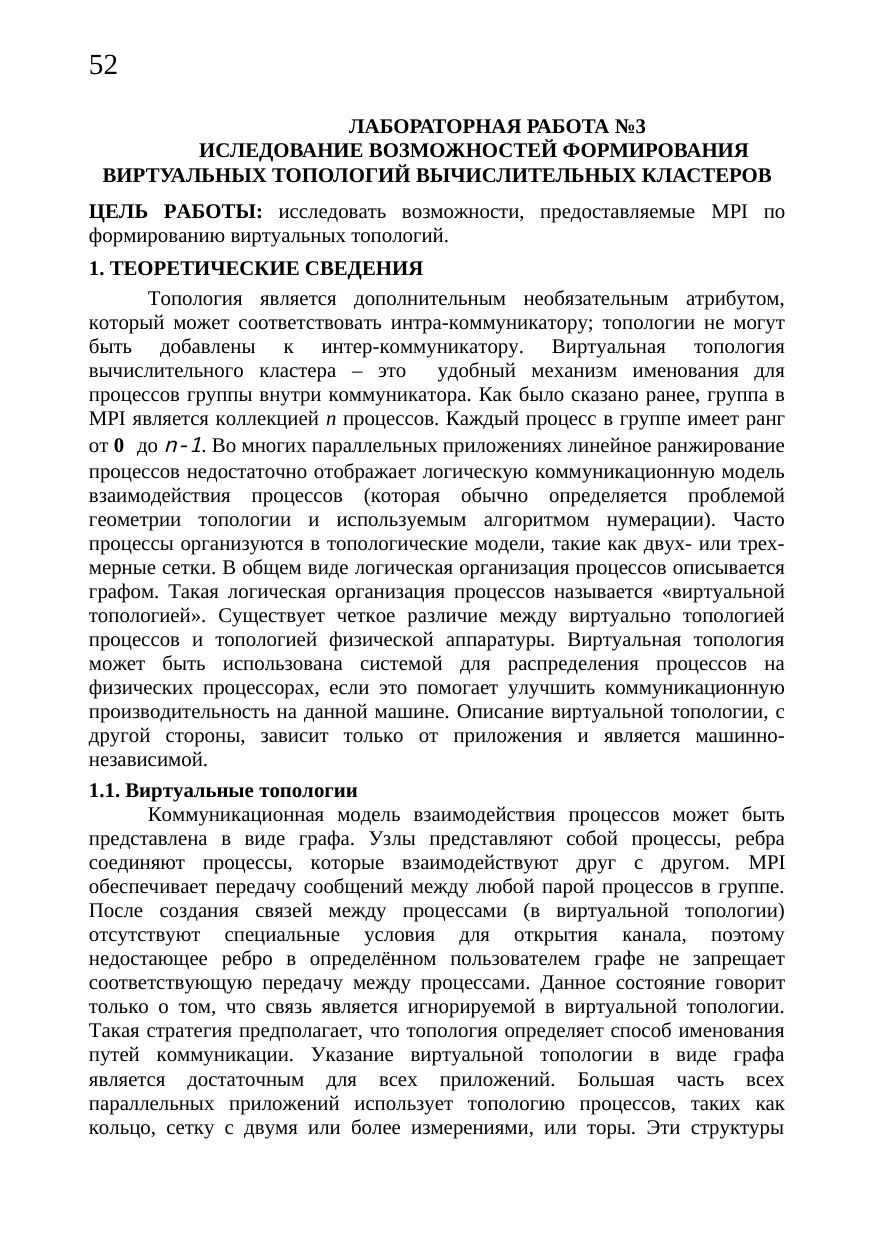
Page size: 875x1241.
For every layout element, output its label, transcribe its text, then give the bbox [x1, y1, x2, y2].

subtitle ЦЕЛЬ РАБОТЫ: исследовать возможности, предоставляемые MPI по формированию виртуальных топологий. [89, 199, 785, 247]
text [89, 802, 785, 1139]
text Топология является дополнительным необязательным атрибутом, который может соответствовать интра-коммуникатору; топологии не могут быть добавлены к интер-коммуникатору. Виртуальная топология вычислительного кластера – это удобный механизм именования для процессов группы внутри коммуникатора. Как было сказано ранее, группа в MPI является коллекцией n процессов. Каждый процесс в группе имеет ранг от 0 до n-1. Во многих параллельных приложениях линейное ранжирование процессов недостаточно отображает логическую коммуникационную модель взаимодействия процессов (которая обычно определяется проблемой геометрии топологии и используемым алгоритмом нумерации). Часто процессы организуются в топологические модели, такие как двух- или трех-мерные сетки. В общем виде логическая организация процессов описывается графом. Такая логическая организация процессов называется «виртуальной топологией». Существует четкое различие между виртуально топологией процессов и топологией физической аппаратуры. Виртуальная топология может быть использована системой для распределения процессов на физических процессорах, если это помогает улучшить коммуникационную производительность на данной машине. Описание виртуальной топологии, с другой стороны, зависит только от приложения и является машинно-независимой. [89, 286, 785, 771]
subtitle 1.1. Виртуальные топологии [89, 778, 785, 802]
subtitle ЛАБОРАТОРНАЯ РАБОТА №3 Иследование возможностей формирования виртуальных топологий вычислительных кластеров [89, 114, 785, 187]
subtitle 1. ТЕОРЕТИЧЕСКИЕ СВЕДЕНИЯ [89, 256, 785, 279]
